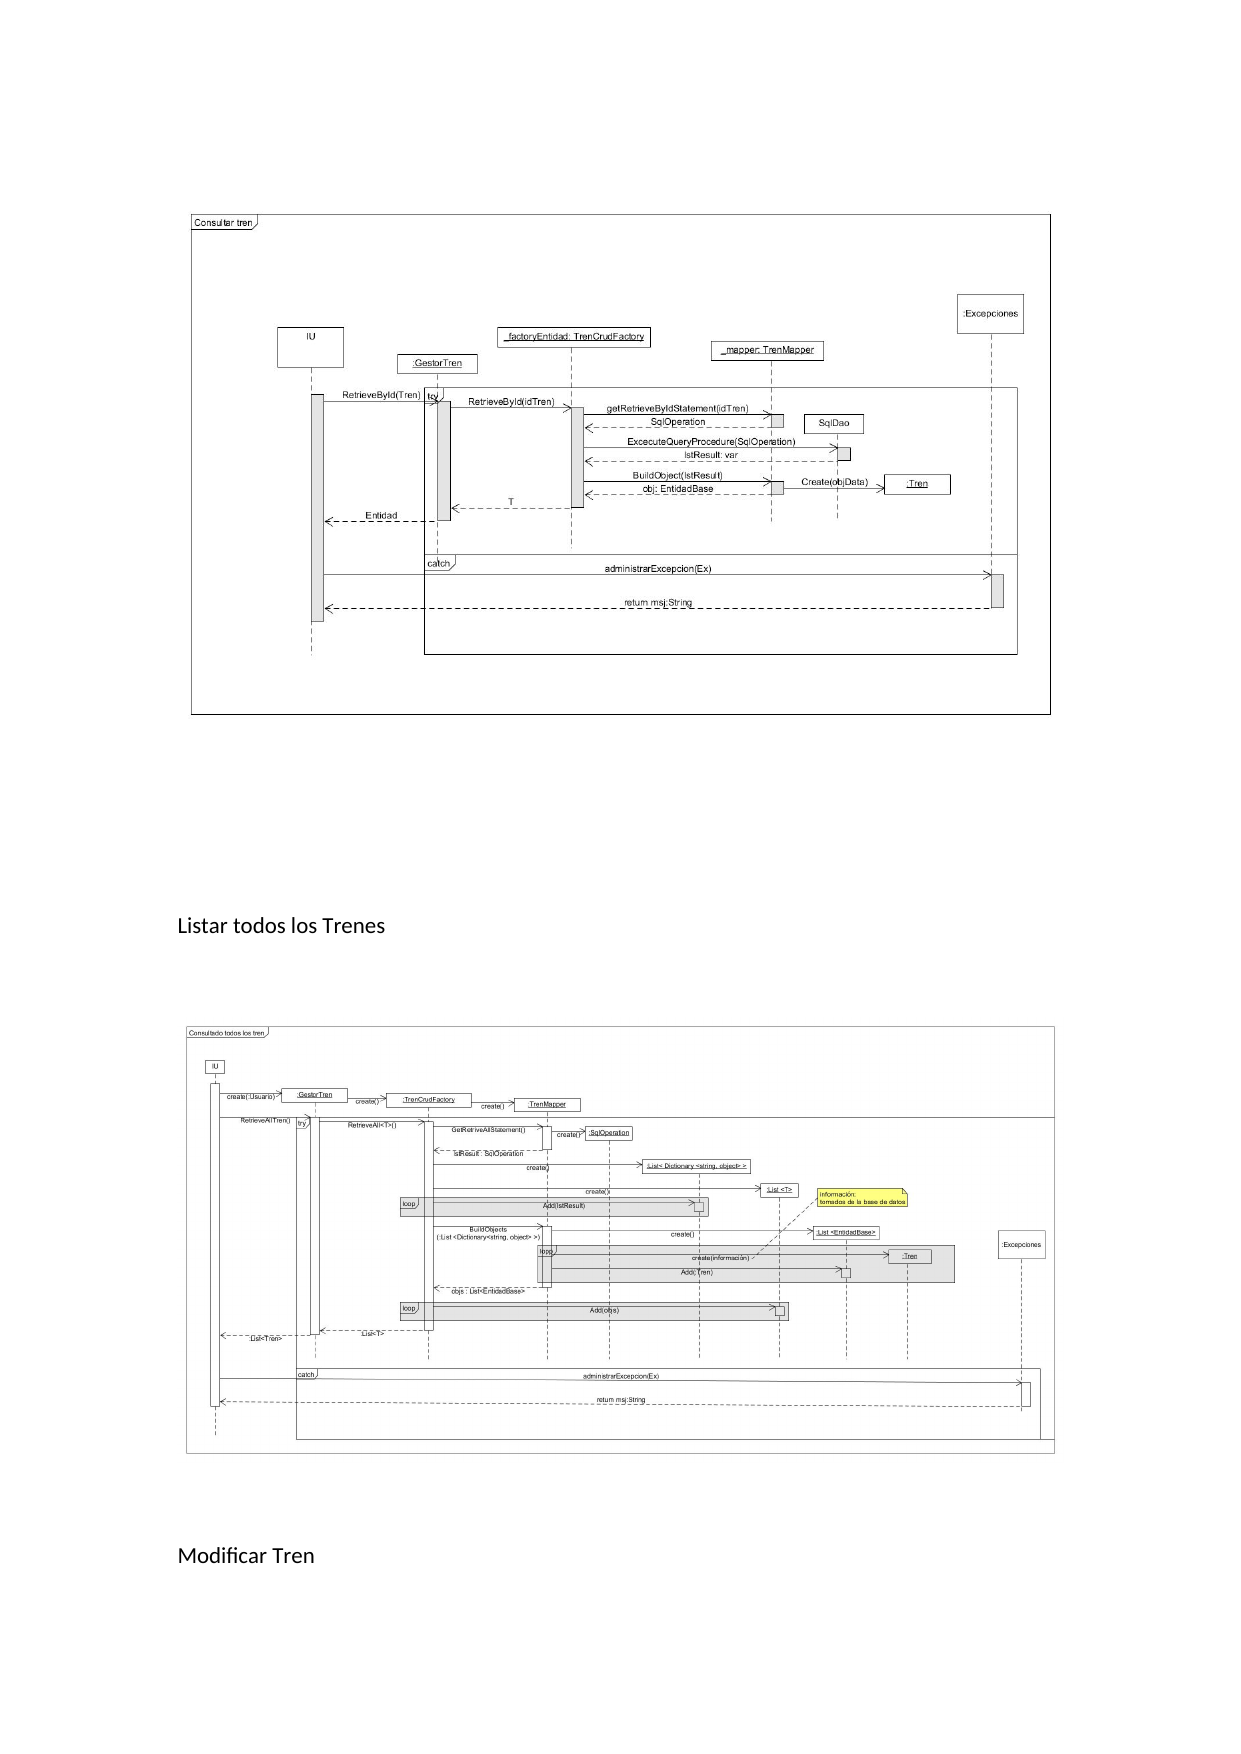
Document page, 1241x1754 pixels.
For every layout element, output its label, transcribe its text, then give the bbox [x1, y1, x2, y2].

picture [177, 200, 1064, 728]
text Listar todos los Trenes [177, 911, 1063, 939]
text Modificar Tren [177, 1541, 1063, 1569]
picture [177, 1017, 1064, 1463]
